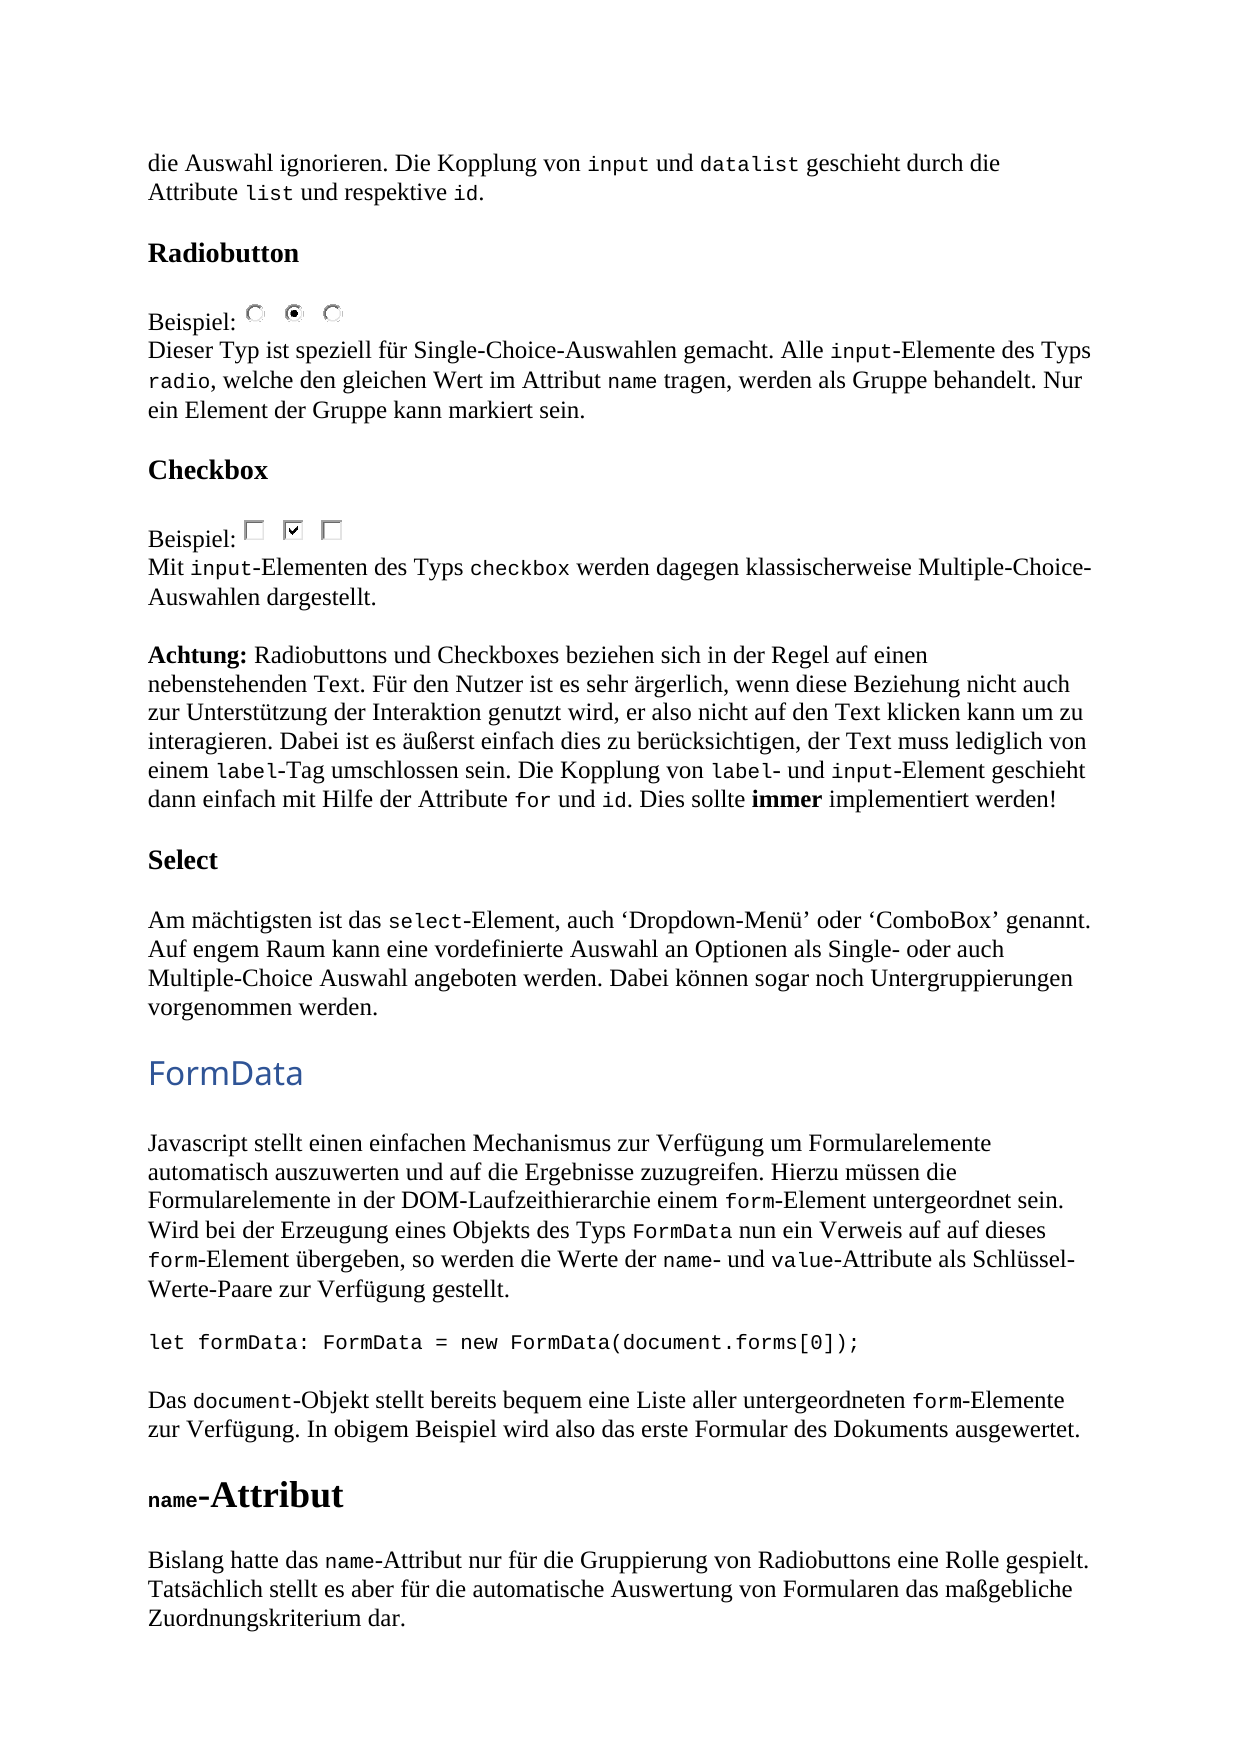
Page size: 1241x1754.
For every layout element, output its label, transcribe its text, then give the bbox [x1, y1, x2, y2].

subtitle Radiobutton [148, 384, 1093, 416]
text Hiermit kann einem Textfeld eine Liste von vordefinierten Einträgen zugewiesen werden. Der Nutzer kann per Zeigerinteraktion einen solchen Eintrag auswählen oder durch Eintippen auf der Tastatur die Auswahl einschränken. Er kann aber immer noch auch Freitext eingeben und die Auswahl ignorieren. Die Kopplung von input und datalist geschieht durch die Attribute list und respektive id. [148, 209, 1093, 354]
text Beispiel: Mit input-Elementen des Typs checkbox werden dagegen klassischerweise Multiple-Choice-Auswahlen dargestellt. [148, 662, 1093, 758]
subtitle FormData [148, 1198, 1093, 1243]
subtitle Select [148, 991, 1093, 1023]
text Javascript stellt einen einfachen Mechanismus zur Verfügung um Formularelemente automatisch auszuwerten und auf die Ergebnisse zuzugreifen. Hierzu müssen die Formularelemente in der DOM-Laufzeithierarchie einem form-Element untergeordnet sein. Wird bei der Erzeugung eines Objekts des Typs FormData nun ein Verweis auf auf dieses form-Element übergeben, so werden die Werte der name- und value-Attribute als Schlüssel-Werte-Paare zur Verfügung gestellt. [148, 1276, 1093, 1451]
subtitle Datalist [148, 148, 1093, 180]
subtitle Checkbox [148, 601, 1093, 633]
text Am mächtigsten ist das select-Element, auch ‘Dropdown-Menü’ oder ‘ComboBox’ genannt. Auf engem Raum kann eine vordefinierte Auswahl an Optionen als Single- oder auch Multiple-Choice Auswahl angeboten werden. Dabei können sogar noch Untergruppierungen vorgenommen werden. [148, 1053, 1093, 1168]
text let formData: FormData = new FormData(document.forms[0]); [148, 1480, 1093, 1503]
text Das document-Objekt stellt bereits bequem eine Liste aller untergeordneten form-Elemente zur Verfügung. In obigem Beispiel wird also das erste Formular des Dokuments ausgewertet. [148, 1533, 1093, 1591]
text Beispiel: Dieser Typ ist speziell für Single-Choice-Auswahlen gemacht. Alle input-Elemente des Typs radio, welche den gleichen Wert im Attribut name tragen, werden als Gruppe behandelt. Nur ein Element der Gruppe kann markiert sein. [148, 445, 1093, 571]
text Achtung: Radiobuttons und Checkboxes beziehen sich in der Regel auf einen nebenstehenden Text. Für den Nutzer ist es sehr ärgerlich, wenn diese Beziehung nicht auch zur Unterstützung der Interaktion genutzt wird, er also nicht auf den Text klicken kann um zu interagieren. Dabei ist es äußerst einfach dies zu berücksichtigen, der Text muss lediglich von einem label-Tag umschlossen sein. Die Kopplung von label- und input-Element geschieht dann einfach mit Hilfe der Attribute for und id. Dies sollte immer implementiert werden! [148, 788, 1093, 962]
